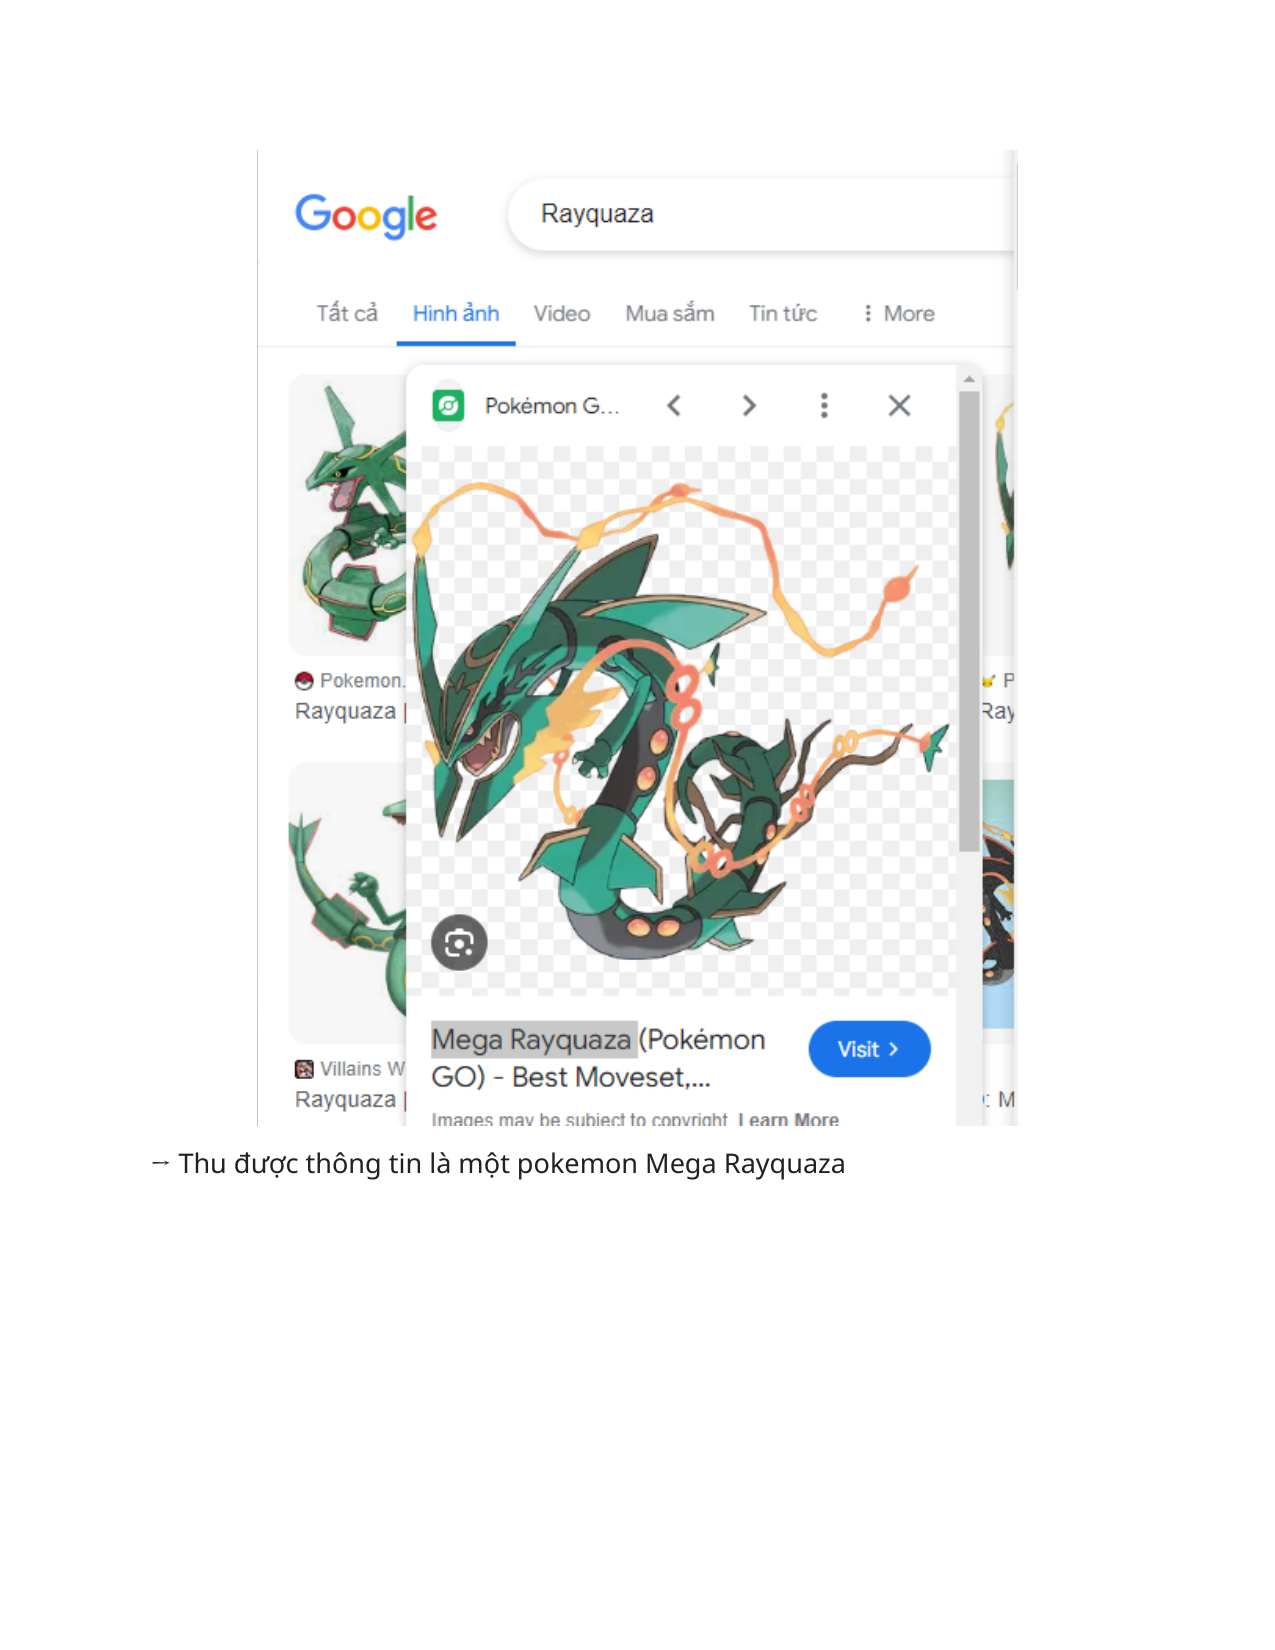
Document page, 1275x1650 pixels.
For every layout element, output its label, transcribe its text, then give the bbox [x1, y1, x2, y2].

picture [257, 150, 1018, 1126]
text → Thu được thông tin là một pokemon Mega Rayquaza [150, 1145, 1125, 1182]
